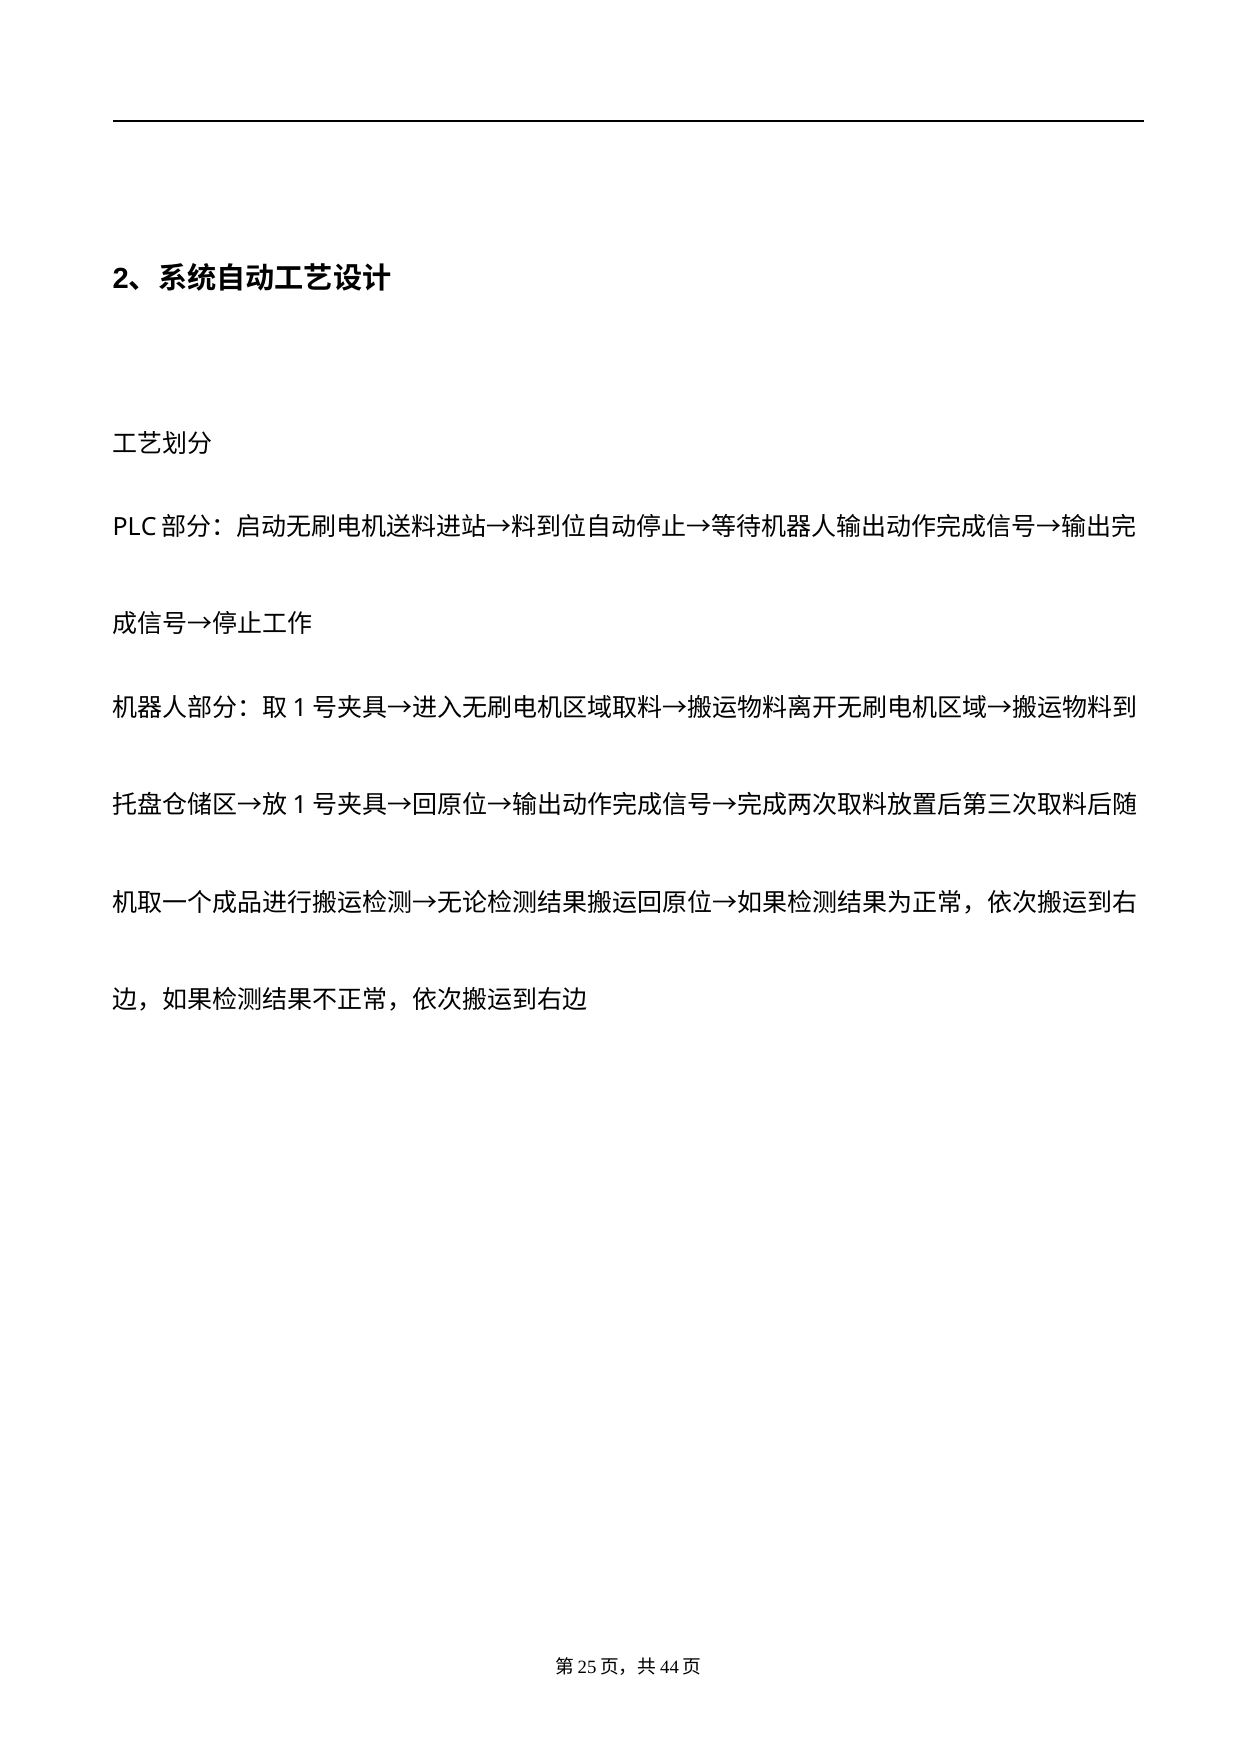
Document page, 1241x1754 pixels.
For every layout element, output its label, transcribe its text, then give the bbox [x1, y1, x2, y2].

text 工艺划分 [112, 409, 1144, 474]
text 机器人部分：取1号夹具→进入无刷电机区域取料→搬运物料离开无刷电机区域→搬运物料到托盘仓储区→放1号夹具→回原位→输出动作完成信号→完成两次取料放置后第三次取料后随机取一个成品进行搬运检测→无论检测结果搬运回原位→如果检测结果为正常，依次搬运到右边，如果检测结果不正常，依次搬运到右边 [112, 673, 1144, 1030]
subtitle 2、系统自动工艺设计 [112, 243, 1144, 308]
text PLC部分：启动无刷电机送料进站→料到位自动停止→等待机器人输出动作完成信号→输出完成信号→停止工作 [112, 492, 1144, 654]
